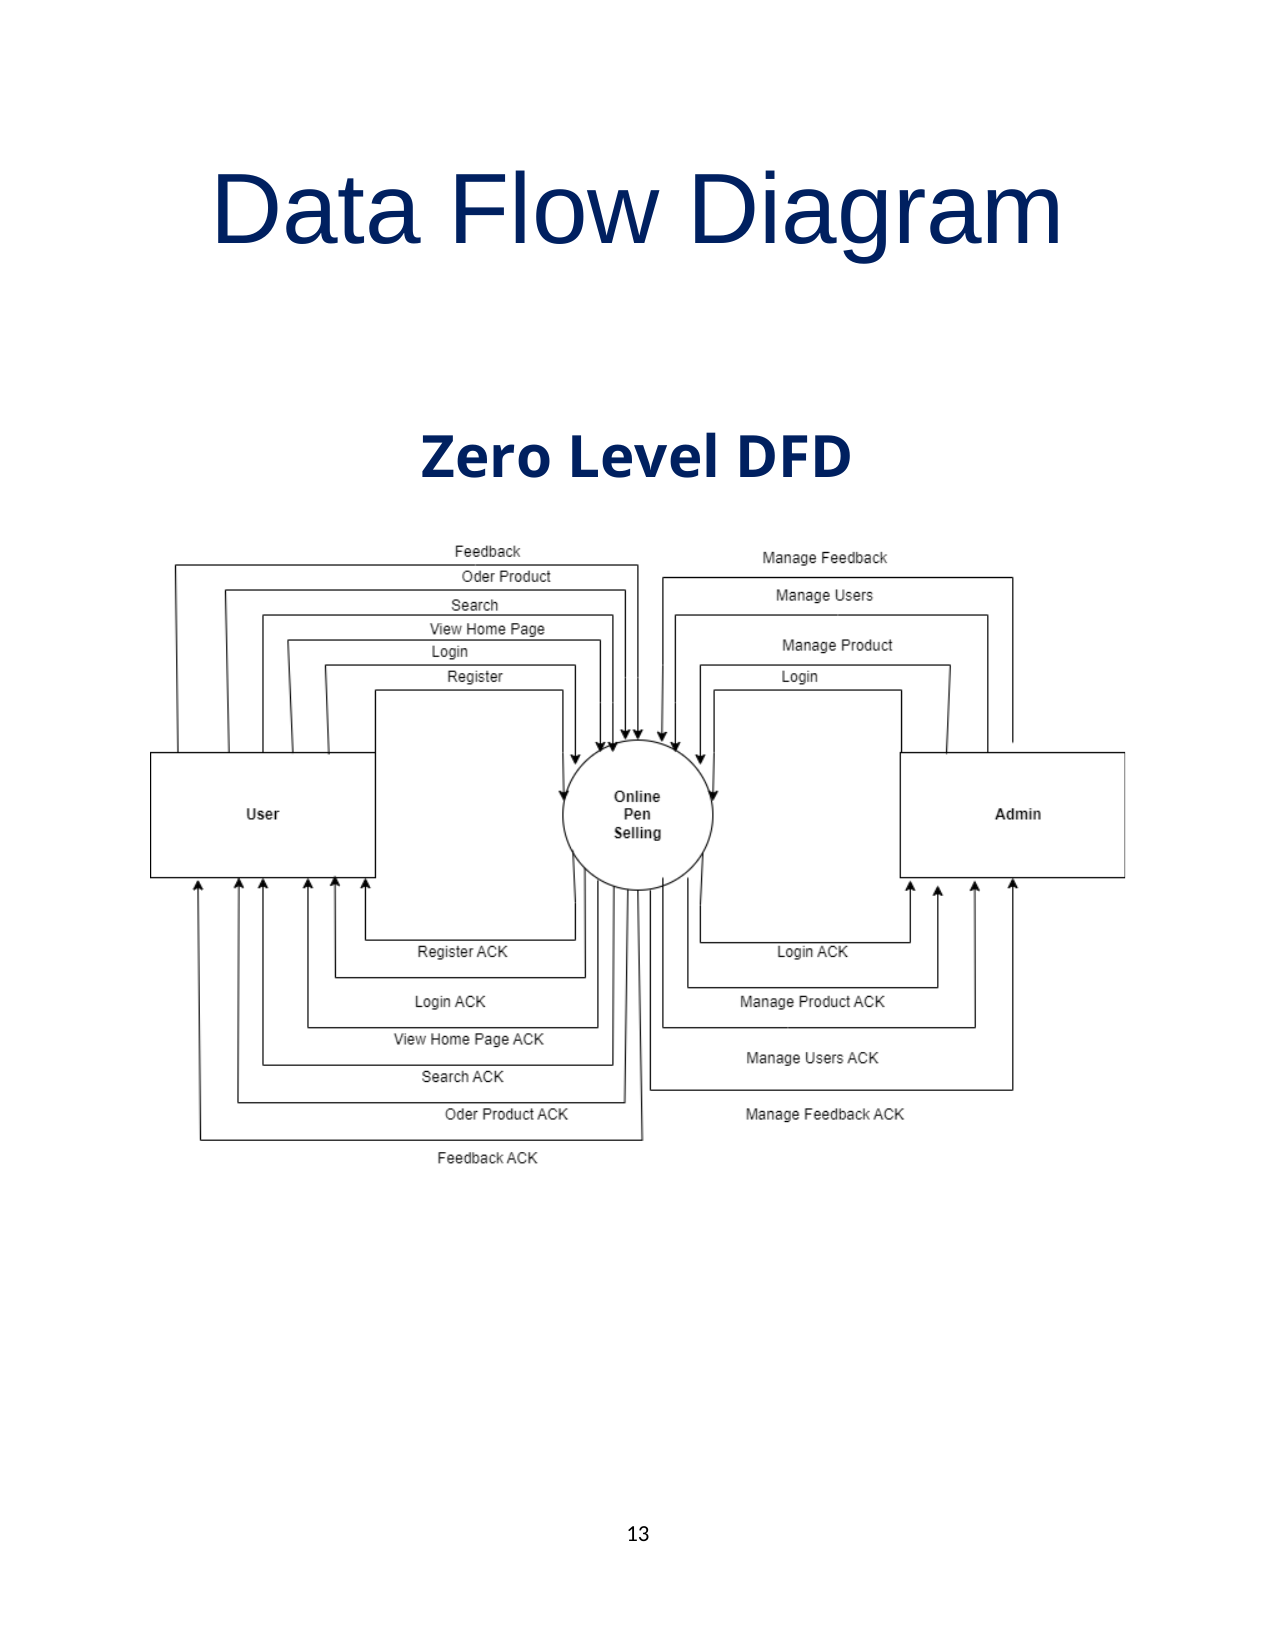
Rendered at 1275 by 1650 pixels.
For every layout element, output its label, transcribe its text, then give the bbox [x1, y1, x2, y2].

picture [150, 527, 1125, 1171]
text Data Flow Diagram [150, 150, 1125, 265]
text Zero Level DFD [150, 415, 1125, 495]
